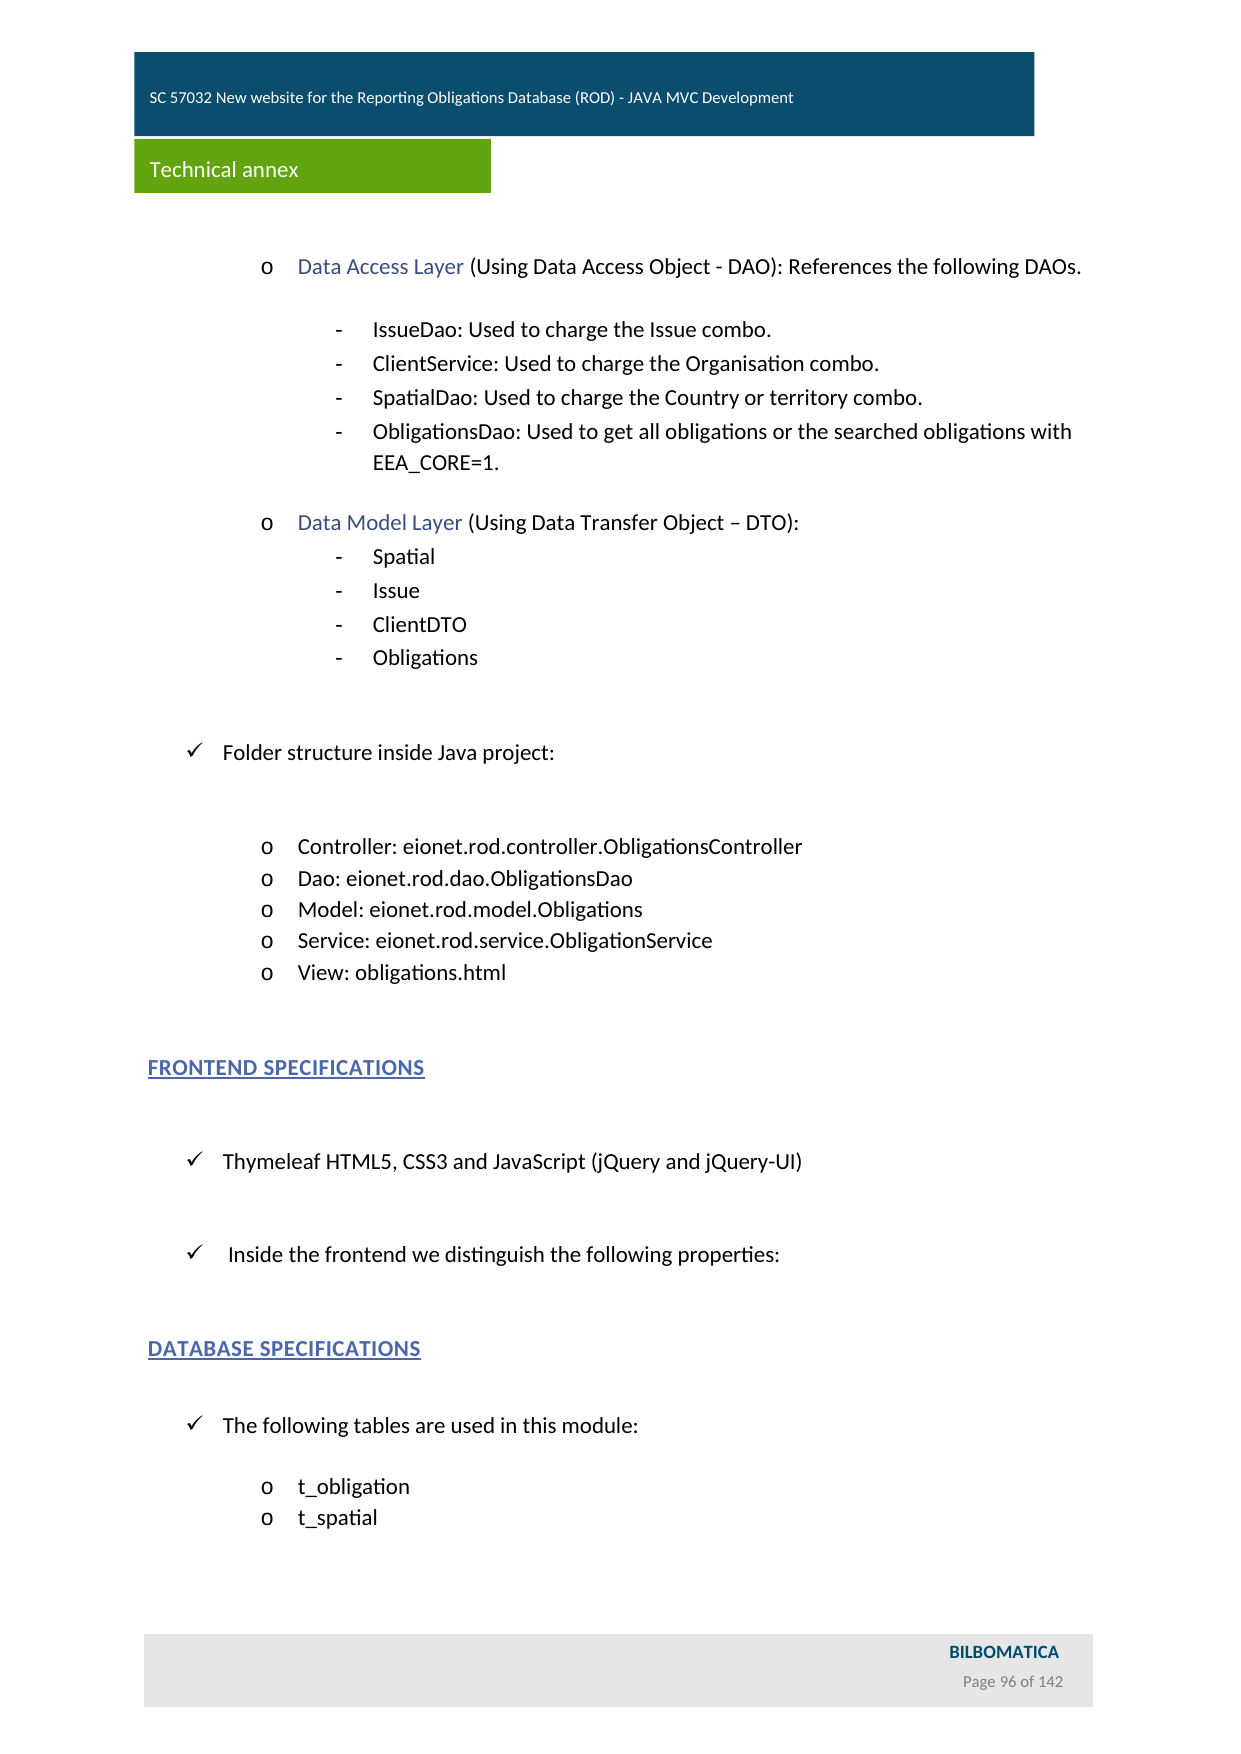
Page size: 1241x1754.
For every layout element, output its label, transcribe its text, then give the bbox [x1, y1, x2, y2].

list Service: eionet.rod.service.ObligationService [260, 927, 1093, 956]
list t_spatial [260, 1503, 1093, 1532]
list ClientDTO [335, 607, 1093, 639]
list t_obligation [260, 1472, 1093, 1501]
list Data Model Layer (Using Data Transfer Object – DTO): [260, 508, 1093, 538]
list ClientService: Used to charge the Organisation combo. [335, 347, 1093, 378]
list Inside the frontend we distinguish the following properties: [185, 1241, 1093, 1269]
text DATABASE SPECIFICATIONS [148, 1334, 1093, 1362]
list The following tables are used in this module: [185, 1411, 1093, 1439]
list View: obligations.html [260, 958, 1093, 987]
list Folder structure inside Java project: [185, 738, 1093, 767]
list ObligationsDao: Used to get all obligations or the searched obligations with EEA_CORE=1. [335, 415, 1093, 476]
list IssueDao: Used to charge the Issue combo. [335, 313, 1093, 345]
list Model: eionet.rod.model.Obligations [260, 895, 1093, 924]
list SpatialDao: Used to charge the Country or territory combo. [335, 381, 1093, 412]
list Obligations [335, 641, 1093, 672]
list Controller: eionet.rod.controller.ObligationsController [260, 832, 1093, 861]
list Spatial [335, 540, 1093, 571]
list Issue [335, 574, 1093, 605]
list Thymeleaf HTML5, CSS3 and JavaScript (jQuery and jQuery-UI) [185, 1147, 1093, 1175]
text FRONTEND SPECIFICATIONS [148, 1053, 1093, 1081]
list Dao: eionet.rod.dao.ObligationsDao [260, 864, 1093, 893]
list Data Access Layer (Using Data Access Object - DAO): References the following DAOs. [260, 252, 1093, 281]
